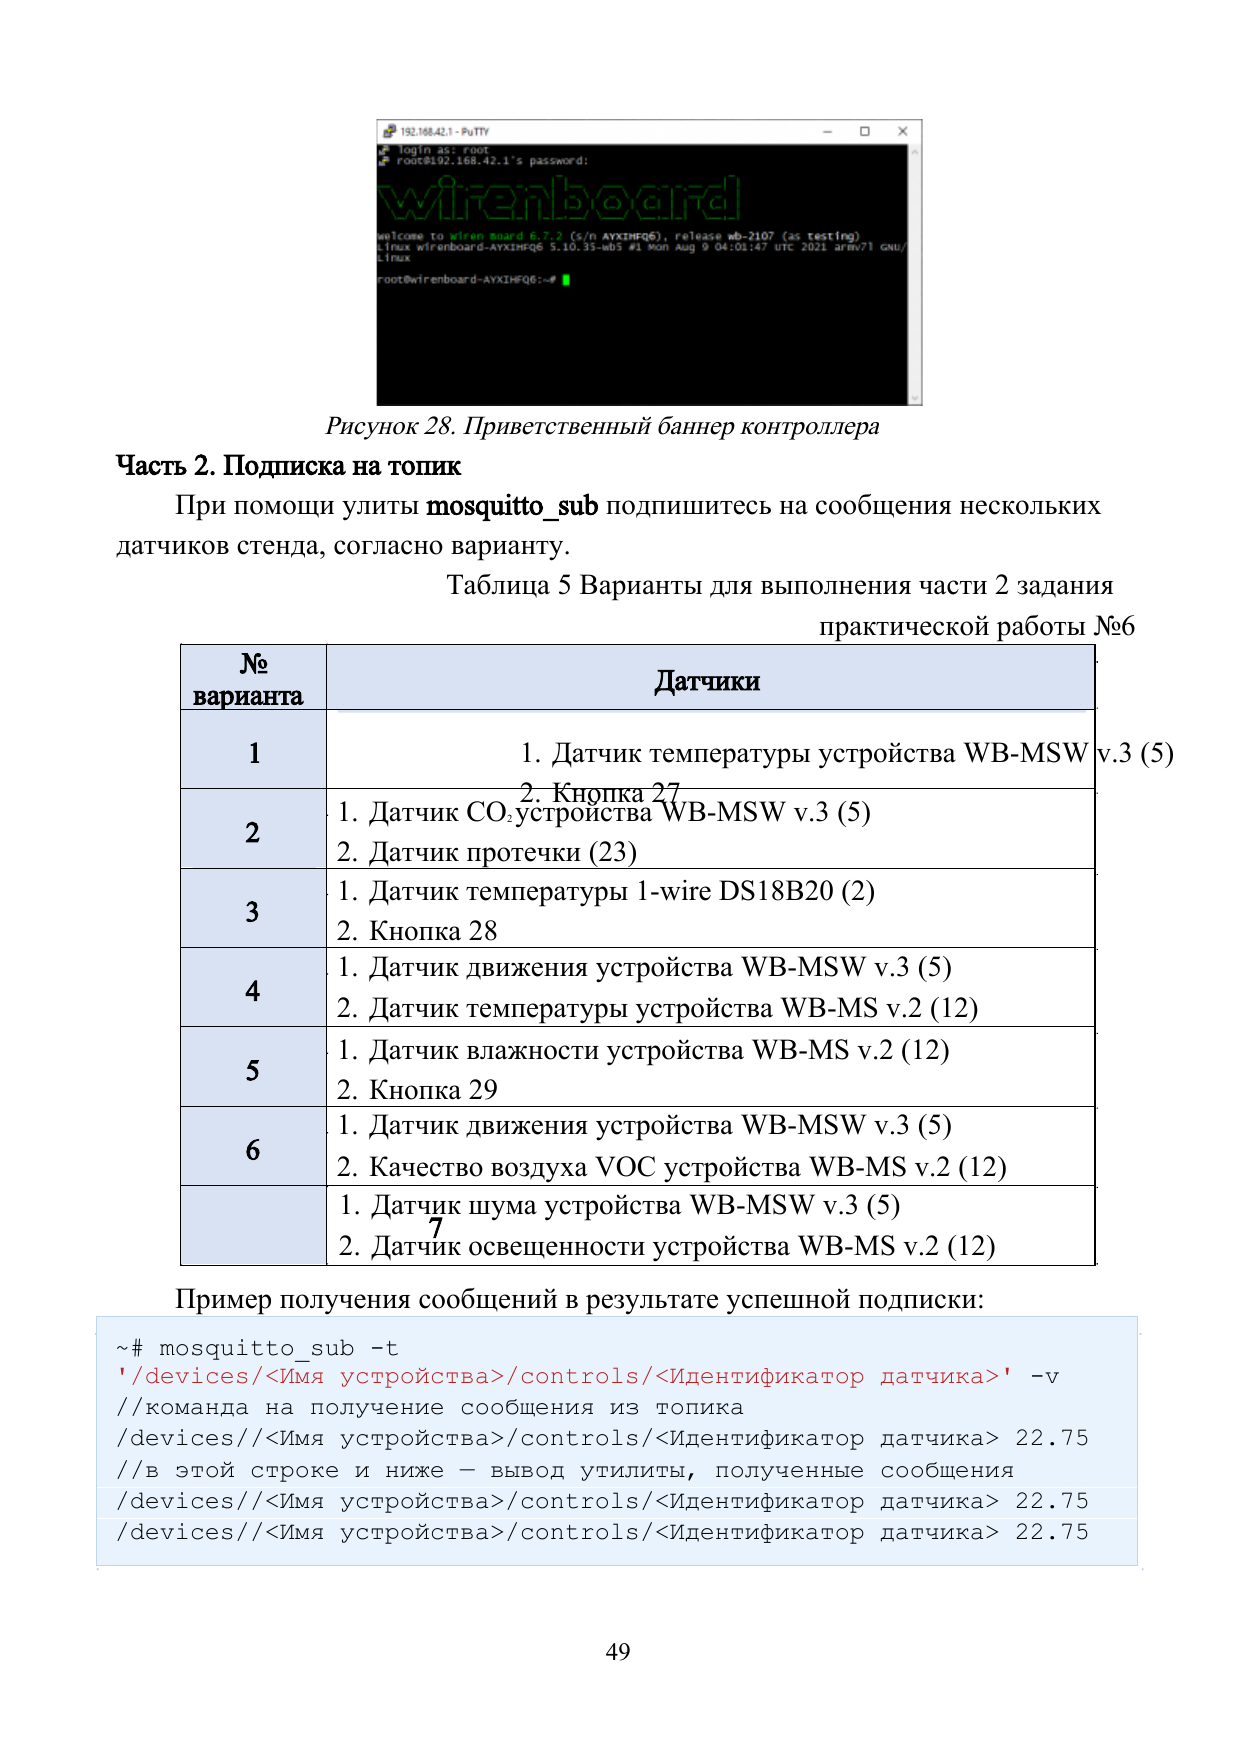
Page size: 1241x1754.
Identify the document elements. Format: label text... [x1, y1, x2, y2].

table_cell 1. Датчик CO2 устройства WB-MSW v.3 (5) 2. Датчик протечки (23) [327, 789, 1094, 867]
table_cell варианта [192, 676, 316, 709]
table_cell [327, 710, 1094, 788]
text При помощи улиты mosquitto_sub подпишитесь на сообщения нескольких датчиков стенда, согласно варианту. [116, 482, 1144, 563]
table_cell 6 [181, 1107, 326, 1185]
table_cell 4 [181, 948, 326, 1026]
table_header № [192, 645, 316, 676]
table_cell 1 [181, 710, 326, 788]
table_cell '/devices/<Имя устройства>/controls/<Идентификатор датчика>' -v [97, 1363, 1137, 1394]
table_cell //команда на получение сообщения из топика [97, 1394, 1137, 1425]
text 49 [606, 1638, 1188, 1666]
table_header [181, 645, 192, 709]
table_header Датчики [327, 645, 1094, 709]
table_cell /devices//<Имя устройства>/controls/<Идентификатор датчика> 22.75 [97, 1488, 1137, 1518]
table_cell 2 [181, 789, 326, 867]
table_header ~# mosquitto_sub -t [97, 1317, 1137, 1363]
table_cell 1. Датчик температуры 1-wire DS18B20 (2) 2. Кнопка 28 [327, 869, 1094, 947]
table_cell 5 [181, 1027, 326, 1106]
table_cell [181, 1186, 326, 1264]
table_cell //в этой строке и ниже — вывод утилиты, полученные сообщения [97, 1456, 1137, 1487]
table_cell 1. Датчик движения устройства WB-MSW v.3 (5) 2. Датчик температуры устройства WB-MS v.2 (12) [327, 948, 1094, 1026]
table_cell /devices//<Имя устройства>/controls/<Идентификатор датчика> 22.75 [97, 1519, 1137, 1565]
table_cell 3 [181, 869, 326, 947]
picture [376, 119, 923, 406]
table_cell /devices//<Имя устройства>/controls/<Идентификатор датчика> 22.75 [97, 1425, 1137, 1456]
text Пример получения сообщений в результате успешной подписки: [175, 1283, 1188, 1315]
text Рисунок 28. Приветственный баннер контроллера Часть 2. Подписка на топик [116, 403, 1144, 482]
table_cell 1. Датчик движения устройства WB-MSW v.3 (5) 2. Качество воздуха VOC устройства WB-MS v.2 (12) [327, 1107, 1094, 1185]
table_cell 1. Датчик шума устройства WB-MSW v.3 (5) 2. Датчик освещенности устройства WB-MS v.2 (12) [327, 1186, 1094, 1264]
text Таблица 5 Варианты для выполнения части 2 задания практической работы №6 [108, 563, 1136, 643]
table_cell 1. Датчик влажности устройства WB-MS v.2 (12) 2. Кнопка 29 [327, 1027, 1094, 1106]
table_header [316, 645, 326, 709]
